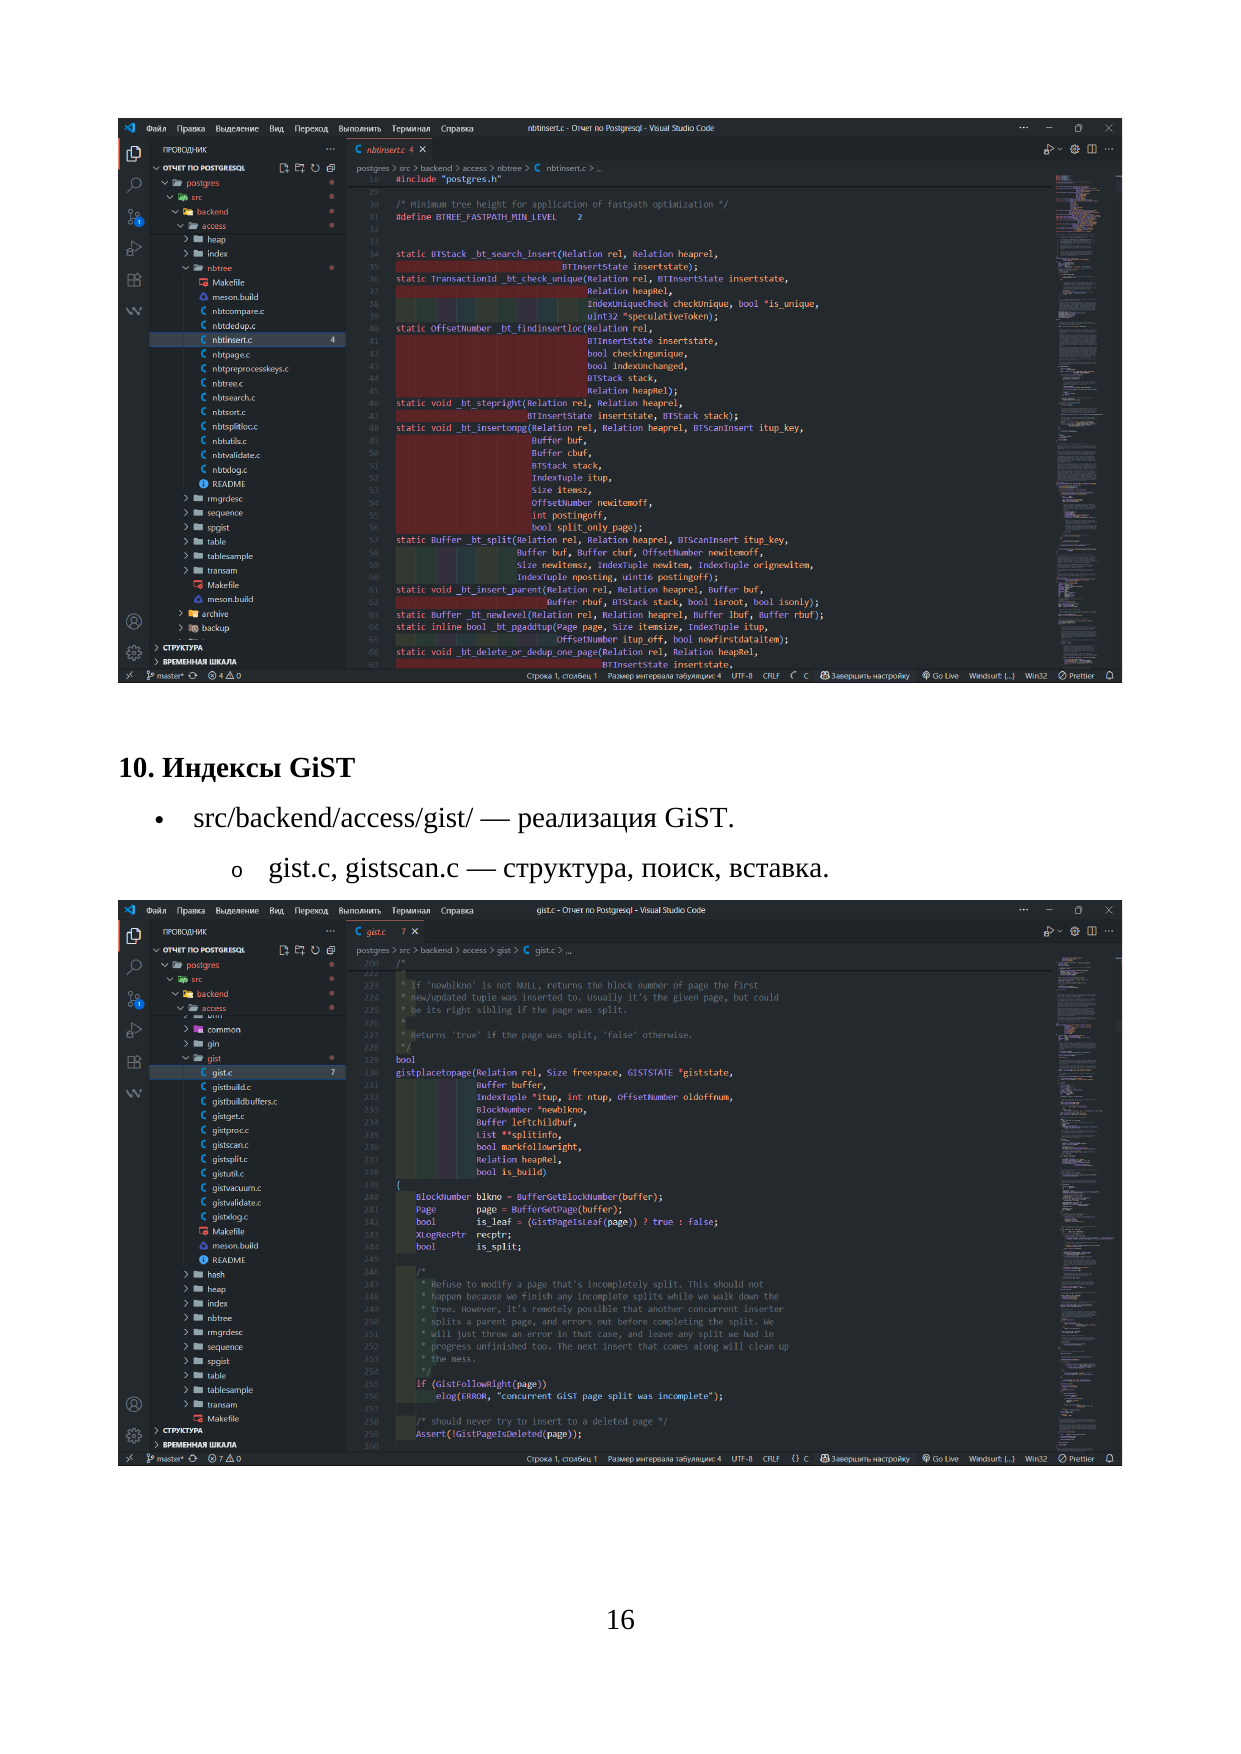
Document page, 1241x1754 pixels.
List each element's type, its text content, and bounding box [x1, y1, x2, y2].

list gist.c, gistscan.c — структура, поиск, вставка. [231, 850, 1122, 884]
list src/backend/access/gist/ — реализация GiST. [156, 800, 1122, 833]
picture [118, 900, 1123, 1466]
text 10. Индексы GiST [118, 750, 1122, 783]
picture [118, 118, 1123, 683]
